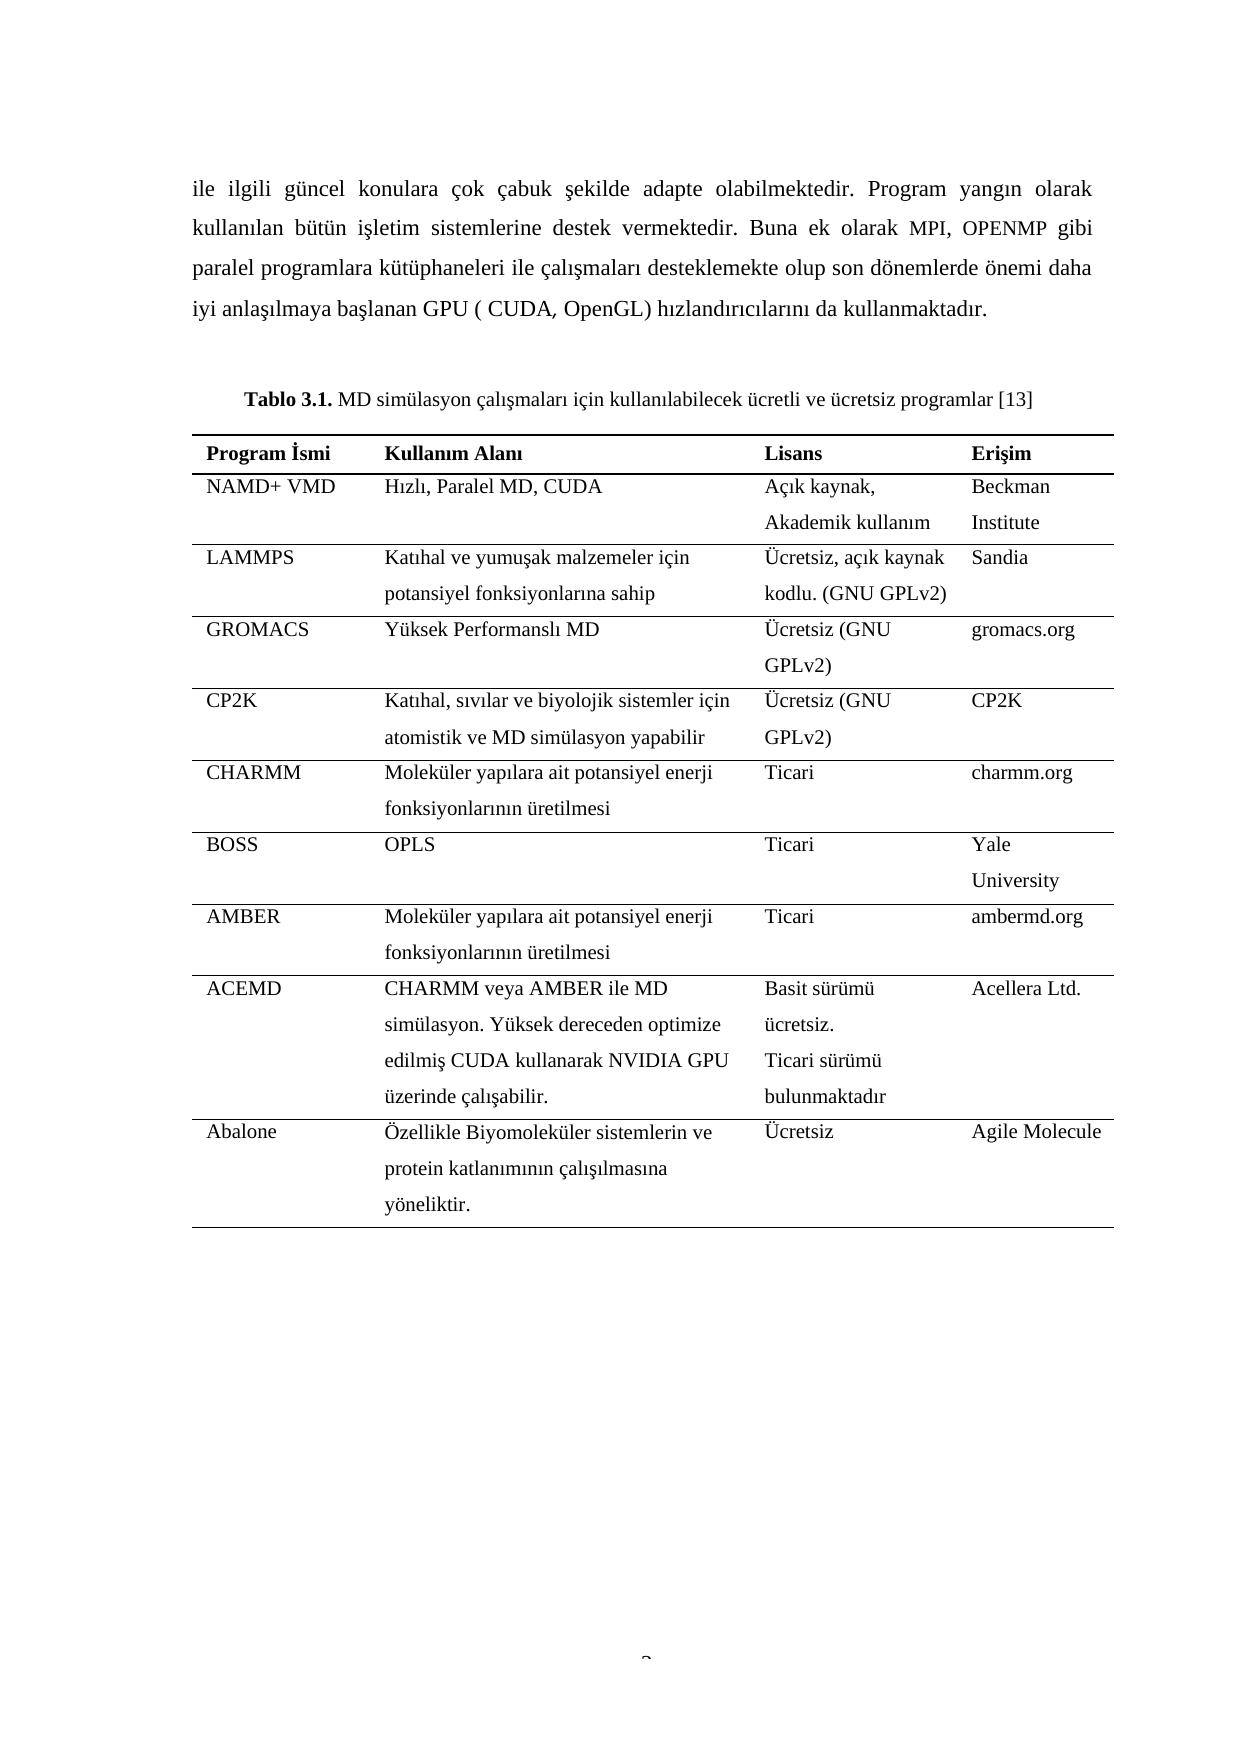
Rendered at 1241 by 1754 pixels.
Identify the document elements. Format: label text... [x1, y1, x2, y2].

table_cell NAMD+ VMD [192, 475, 360, 544]
table_cell Ticari [748, 761, 959, 832]
table_cell AMBER [192, 905, 360, 975]
table_cell CP2K [192, 689, 360, 760]
table_cell CHARMM veya AMBER ile MD simülasyon. Yüksek dereceden optimize edilmiş CUDA kullanarak NVIDIA GPU üzerinde çalışabilir. [360, 976, 747, 1119]
table_cell Ücretsiz (GNU GPLv2) [748, 617, 959, 688]
table_cell Ücretsiz, açık kaynak kodlu. (GNU GPLv2) [748, 545, 959, 616]
table_cell OPLS [360, 833, 747, 904]
table_header Program İsmi [192, 436, 360, 472]
text Tablo 3.1. MD simülasyon çalışmaları için kullanılabilecek ücretli ve ücretsiz programlar [13] [244, 387, 1126, 411]
table_cell charmm.org [959, 761, 1114, 832]
table_cell Açık kaynak, Akademik kullanım [748, 475, 959, 544]
table_cell Ücretsiz [748, 1120, 959, 1227]
table_cell Yüksek Performanslı MD [360, 617, 747, 688]
table_cell Beckman Institute [959, 475, 1114, 544]
table_cell Basit sürümü ücretsiz. Ticari sürümü bulunmaktadır [748, 976, 959, 1119]
table_cell Abalone [192, 1120, 360, 1227]
table_cell ACEMD [192, 976, 360, 1119]
table_cell Hızlı, Paralel MD, CUDA [360, 475, 747, 544]
table_cell Moleküler yapılara ait potansiyel enerji fonksiyonlarının üretilmesi [360, 761, 747, 832]
table_cell Özellikle Biyomoleküler sistemlerin ve protein katlanımının çalışılmasına yöneliktir. [360, 1120, 747, 1227]
table_cell Yale University [959, 833, 1114, 904]
table_cell Ücretsiz (GNU GPLv2) [748, 689, 959, 760]
table_cell Moleküler yapılara ait potansiyel enerji fonksiyonlarının üretilmesi [360, 905, 747, 975]
table_cell GROMACS [192, 617, 360, 688]
table_cell gromacs.org [959, 617, 1114, 688]
table_cell Sandia [959, 545, 1114, 616]
table_cell Katıhal ve yumuşak malzemeler için potansiyel fonksiyonlarına sahip [360, 545, 747, 616]
table_cell ambermd.org [959, 905, 1114, 975]
table_cell Agile Molecule [959, 1120, 1114, 1227]
table_cell CHARMM [192, 761, 360, 832]
table_header Erişim [959, 436, 1114, 472]
table_header Lisans [748, 436, 959, 472]
table_cell LAMMPS [192, 545, 360, 616]
table_cell Acellera Ltd. [959, 976, 1114, 1119]
table_cell Ticari [748, 905, 959, 975]
table_cell Ticari [748, 833, 959, 904]
table_header Kullanım Alanı [360, 436, 747, 472]
text ile ilgili güncel konulara çok çabuk şekilde adapte olabilmektedir. Program yangın olarak kullanılan bütün işletim sistemlerine destek vermektedir. Buna ek olarak MPI, OPENMP gibi paralel programlara kütüphaneleri ile çalışmaları desteklemekte olup son dönemlerde önemi daha iyi anlaşılmaya başlanan GPU ( CUDA, OpenGL) hızlandırıcılarını da kullanmaktadır. [192, 175, 1093, 323]
table_cell Katıhal, sıvılar ve biyolojik sistemler için atomistik ve MD simülasyon yapabilir [360, 689, 747, 760]
table_cell BOSS [192, 833, 360, 904]
table_cell CP2K [959, 689, 1114, 760]
